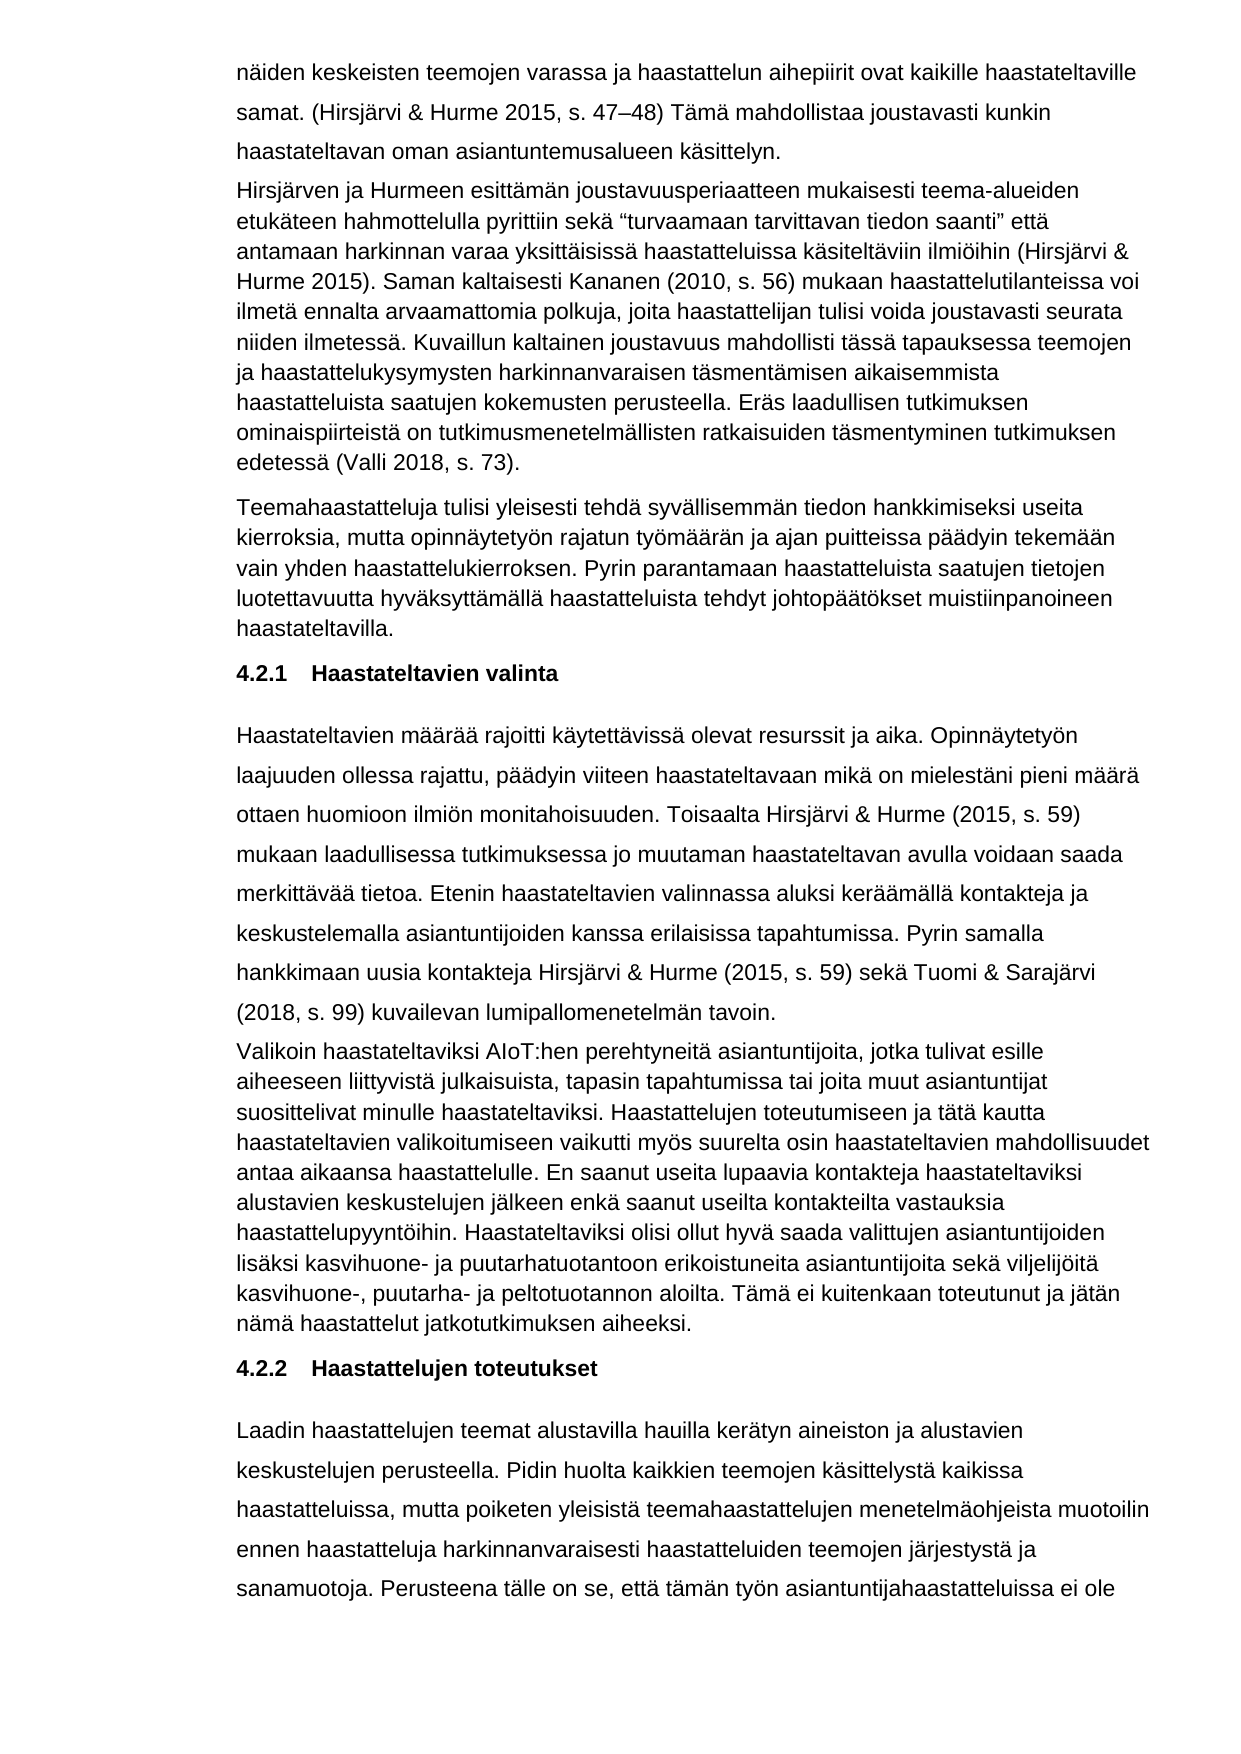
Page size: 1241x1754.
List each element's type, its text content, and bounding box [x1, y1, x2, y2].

text Teemahaastatteluja tulisi yleisesti tehdä syvällisemmän tiedon hankkimiseksi useita kierroksia, mutta opinnäytetyön rajatun työmäärän ja ajan puitteissa päädyin tekemään vain yhden haastattelukierroksen. Pyrin parantamaan haastatteluista saatujen tietojen luotettavuutta hyväksyttämällä haastatteluista tehdyt johtopäätökset muistiinpanoineen haastateltavilla. [236, 494, 1152, 641]
text Hirsjärven ja Hurmeen esittämän joustavuusperiaatteen mukaisesti teema-alueiden etukäteen hahmottelulla pyrittiin sekä “turvaamaan tarvittavan tiedon saanti” että antamaan harkinnan varaa yksittäisissä haastatteluissa käsiteltäviin ilmiöihin (Hirsjärvi & Hurme 2015). Saman kaltaisesti Kananen (2010, s. 56) mukaan haastattelutilanteissa voi ilmetä ennalta arvaamattomia polkuja, joita haastattelijan tulisi voida joustavasti seurata niiden ilmetessä. Kuvaillun kaltainen joustavuus mahdollisti tässä tapauksessa teemojen ja haastattelukysymysten harkinnanvaraisen täsmentämisen aikaisemmista haastatteluista saatujen kokemusten perusteella. Eräs laadullisen tutkimuksen ominaispiirteistä on tutkimusmenetelmällisten ratkaisuiden täsmentyminen tutkimuksen edetessä (Valli 2018, s. 73). [236, 177, 1152, 476]
subtitle Haastattelujen toteutukset [236, 1355, 1152, 1381]
text Valikoin haastateltaviksi AIoT:hen perehtyneitä asiantuntijoita, jotka tulivat esille aiheeseen liittyvistä julkaisuista, tapasin tapahtumissa tai joita muut asiantuntijat suosittelivat minulle haastateltaviksi. Haastattelujen toteutumiseen ja tätä kautta haastateltavien valikoitumiseen vaikutti myös suurelta osin haastateltavien mahdollisuudet antaa aikaansa haastattelulle. En saanut useita lupaavia kontakteja haastateltaviksi alustavien keskustelujen jälkeen enkä saanut useilta kontakteilta vastauksia haastattelupyyntöihin. Haastateltaviksi olisi ollut hyvä saada valittujen asiantuntijoiden lisäksi kasvihuone- ja puutarhatuotantoon erikoistuneita asiantuntijoita sekä viljelijöitä kasvihuone-, puutarha- ja peltotuotannon aloilta. Tämä ei kuitenkaan toteutunut ja jätän nämä haastattelut jatkotutkimuksen aiheeksi. [236, 1038, 1152, 1336]
subtitle Haastateltavien valinta [236, 660, 1152, 686]
